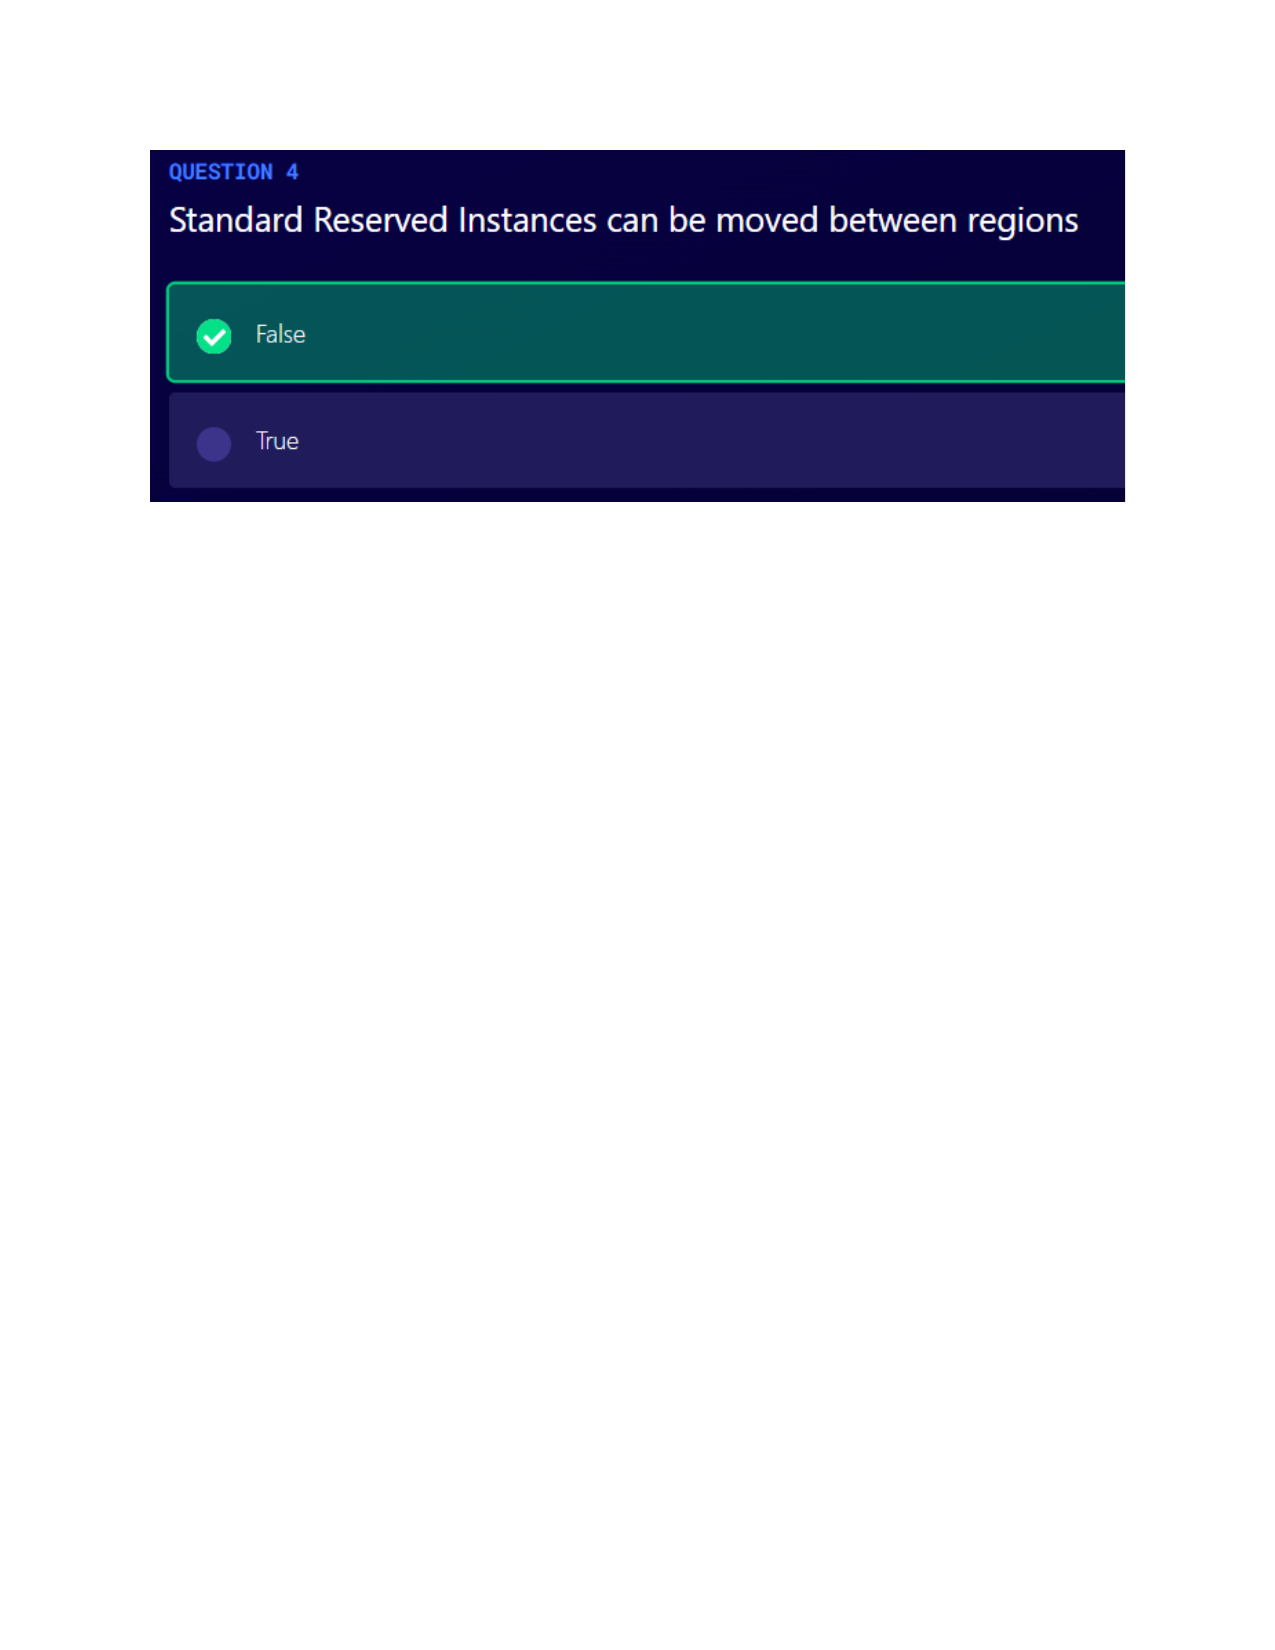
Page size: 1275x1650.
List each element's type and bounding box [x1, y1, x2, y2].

picture [150, 150, 1125, 502]
